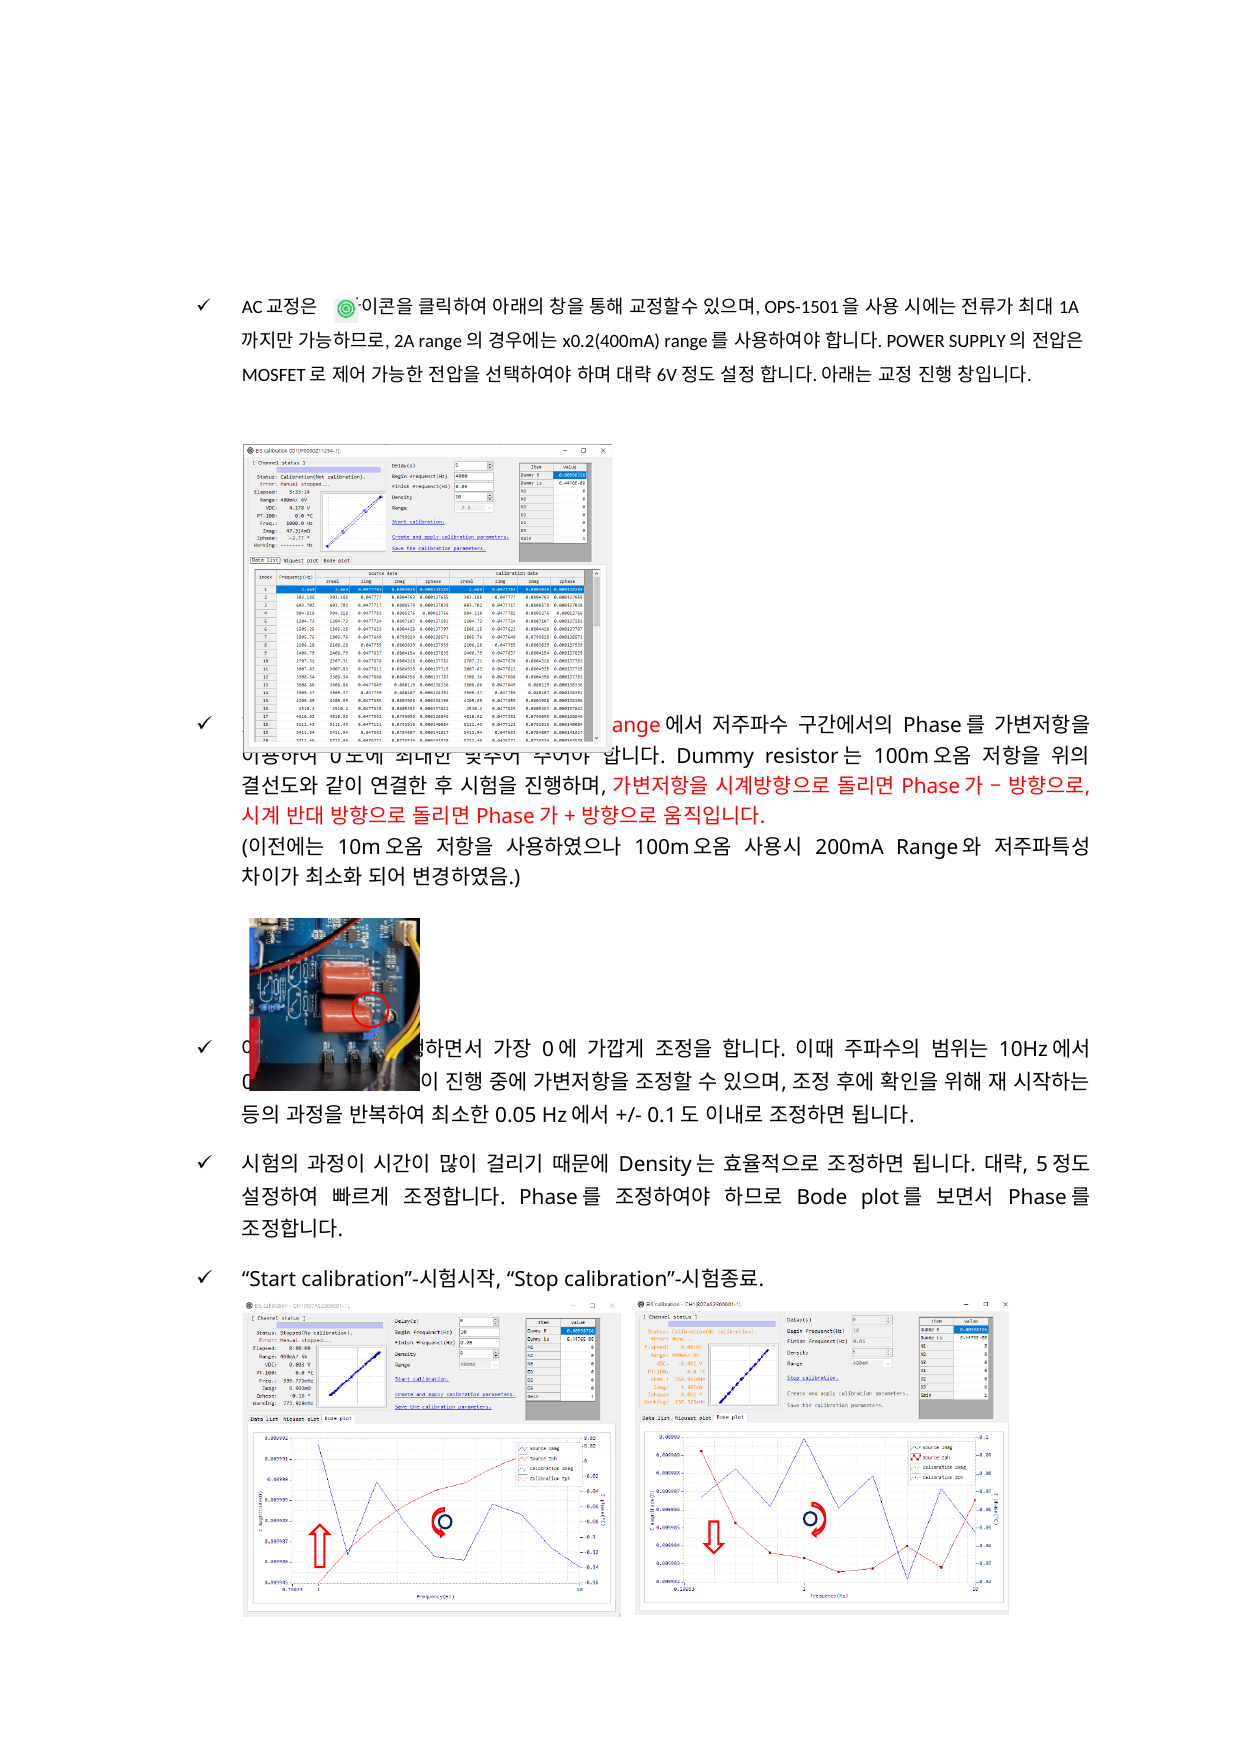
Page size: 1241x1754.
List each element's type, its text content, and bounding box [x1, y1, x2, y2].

list 여러 번 시험을 진행하면서 가장 0에 가깝게 조정을 합니다. 이때 주파수의 범위는 10Hz에서 0.05Hz로 하며 시험이 진행 중에 가변저항을 조정할 수 있으며, 조정 후에 확인을 위해 재 시작하는 등의 과정을 반복하여 최소한 0.05 Hz에서 +/- 0.1도 이내로 조정하면 됩니다. [196, 1032, 1090, 1128]
picture [634, 1299, 1010, 1615]
picture [333, 299, 359, 323]
picture [243, 444, 613, 753]
list 시험의 과정이 시간이 많이 걸리기 때문에 Density는 효율적으로 조정하면 됩니다. 대략, 5정도 설정하여 빠르게 조정합니다. Phase를 조정하여야 하므로 Bode plot를 보면서 Phase를 조정합니다. [196, 1147, 1090, 1243]
list AC교정은 아이콘을 클릭하여 아래의 창을 통해 교정할수 있으며, OPS-1501을 사용 시에는 전류가 최대 1A까지만 가능하므로, 2A range의 경우에는 x0.2(400mA) range를 사용하여야 합니다. POWER SUPPLY의 전압은 MOSFET로 제어 가능한 전압을 선택하여야 하며 대략 6V 정도 설정 합니다. 아래는 교정 진행 창입니다. [196, 292, 1090, 387]
list “Start calibration”-시험시작, “Stop calibration”-시험종료. [196, 1262, 1090, 1292]
list IAC의 교정을 진행하기에 앞서 400mA range에서 저주파수 구간에서의 Phase를 가변저항을 이용하여 0도에 최대한 맞추어 주어야 합니다. Dummy resistor는 100m오옴 저항을 위의 결선도와 같이 연결한 후 시험을 진행하며, 가변저항을 시계방향으로 돌리면 Phase가 – 방향으로, 시계 반대 방향으로 돌리면 Phase가 + 방향으로 움직입니다. [196, 709, 1090, 830]
picture [242, 1300, 621, 1617]
picture [249, 918, 420, 1091]
list (이전에는 10m오옴 저항을 사용하였으나 100m오옴 사용시 200mA Range와 저주파특성 차이가 최소화 되어 변경하였음.) [242, 830, 1090, 891]
